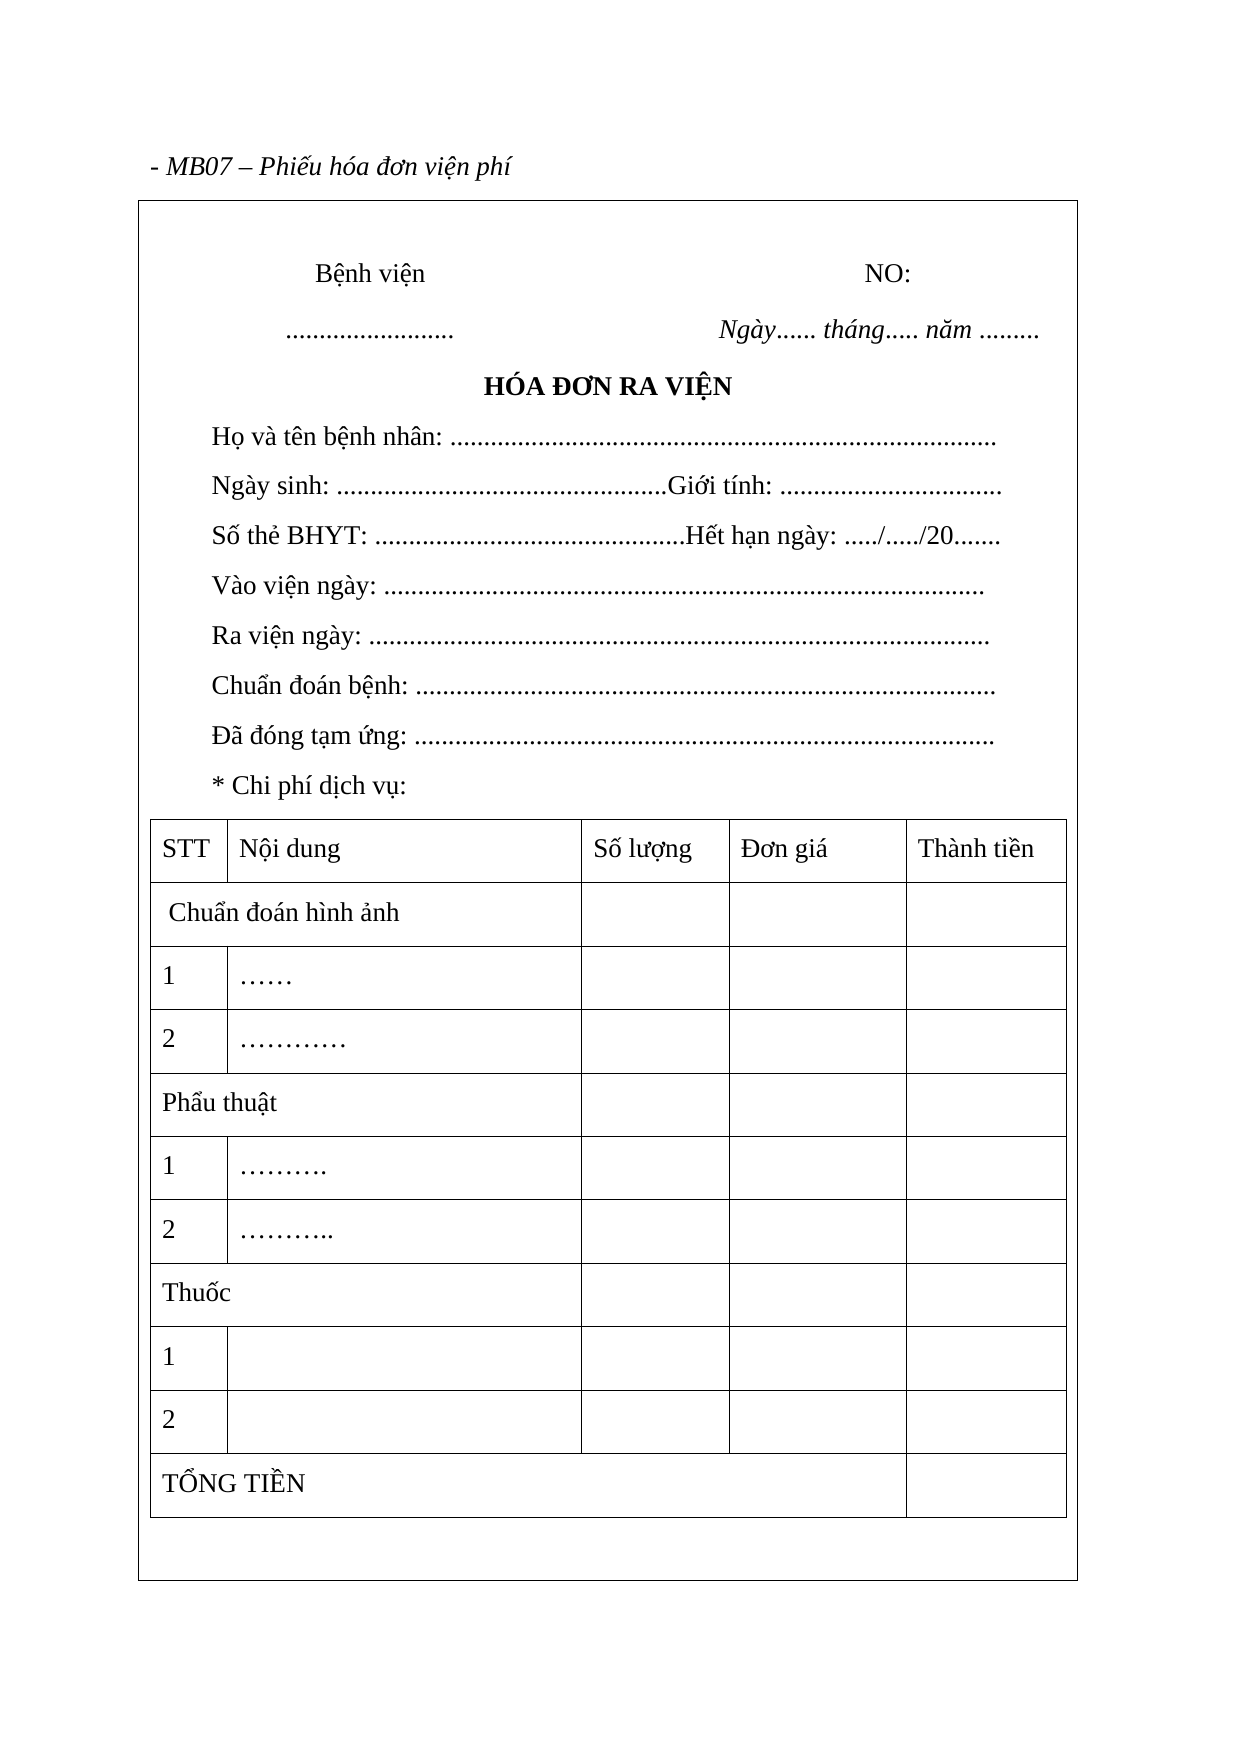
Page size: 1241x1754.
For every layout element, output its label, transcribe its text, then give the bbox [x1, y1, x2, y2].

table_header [139, 201, 1077, 1580]
text - MB07 – Phiếu hóa đơn viện phí [150, 150, 1090, 181]
